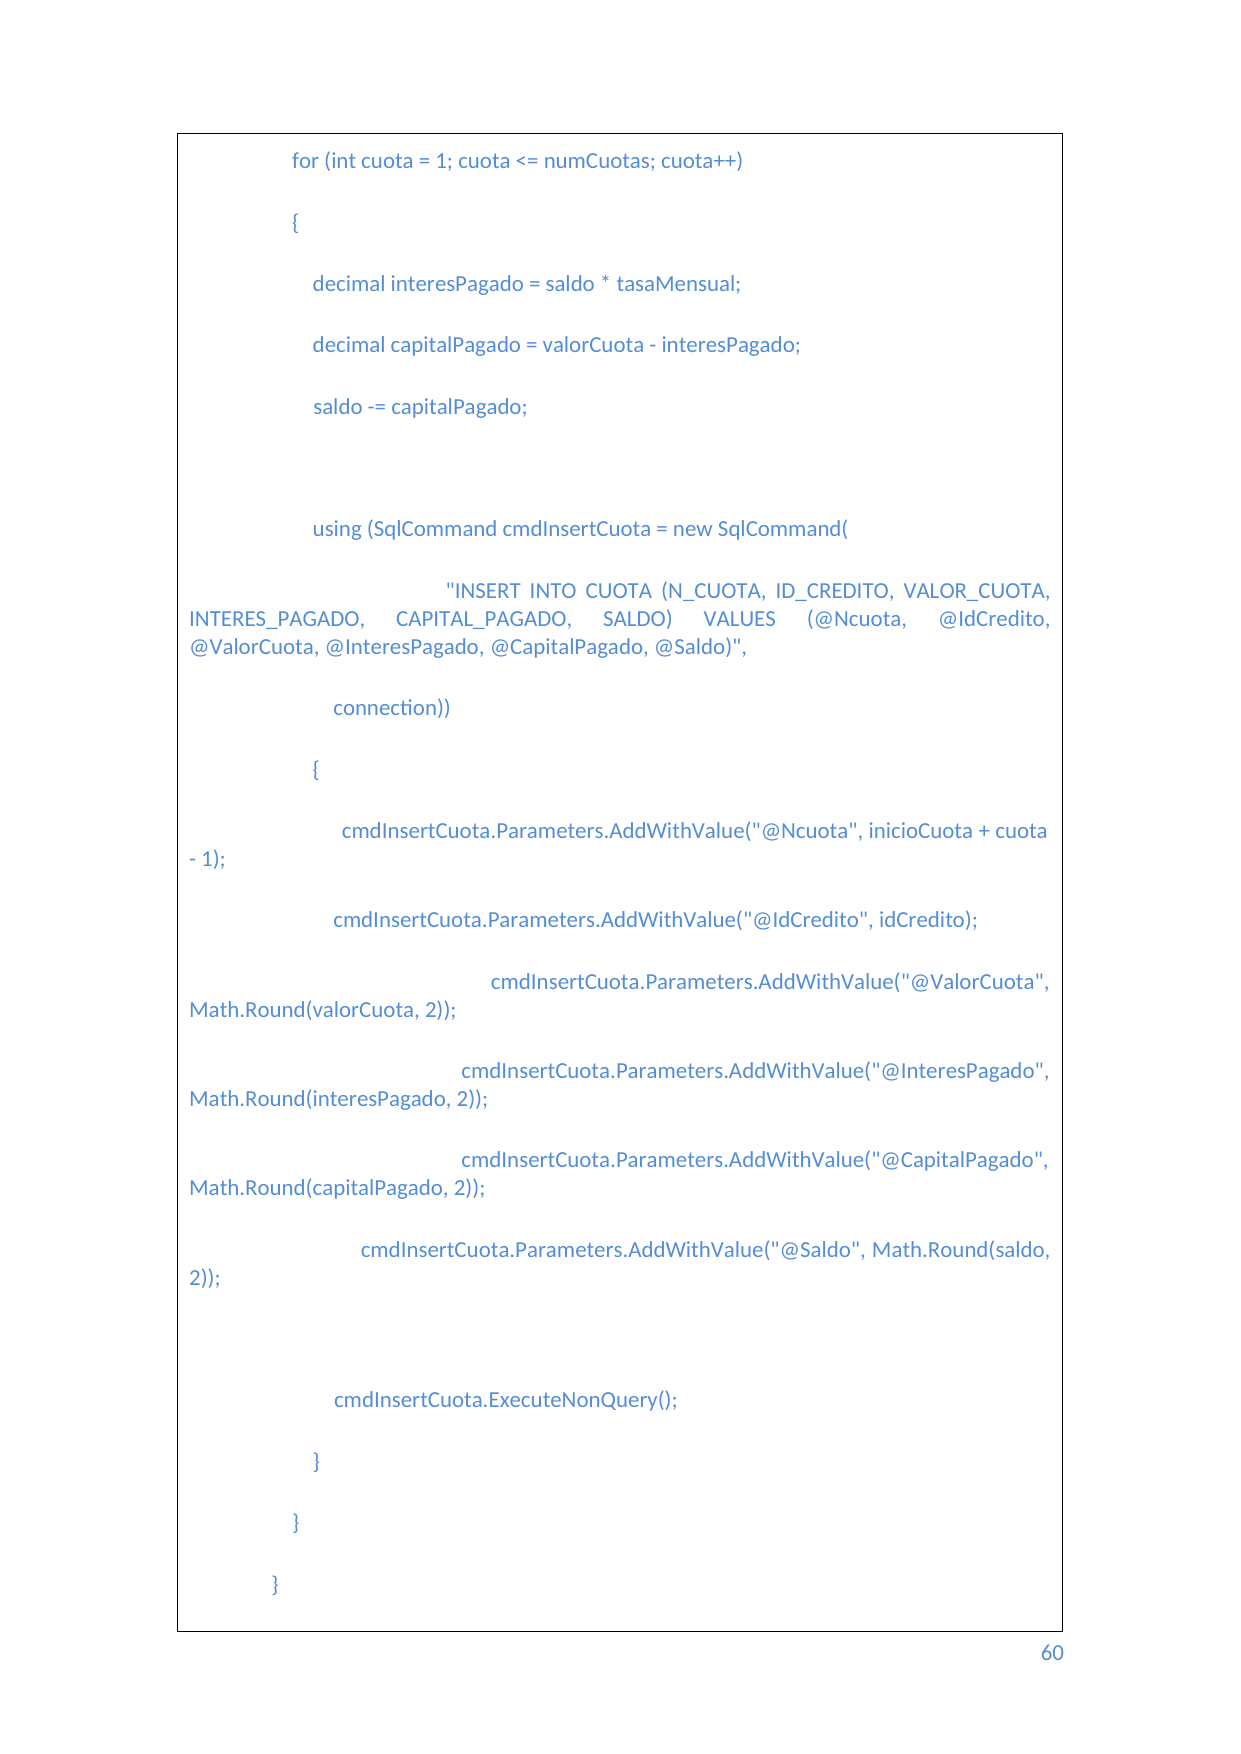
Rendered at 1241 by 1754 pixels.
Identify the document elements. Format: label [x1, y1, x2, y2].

table_header [178, 134, 1062, 1631]
